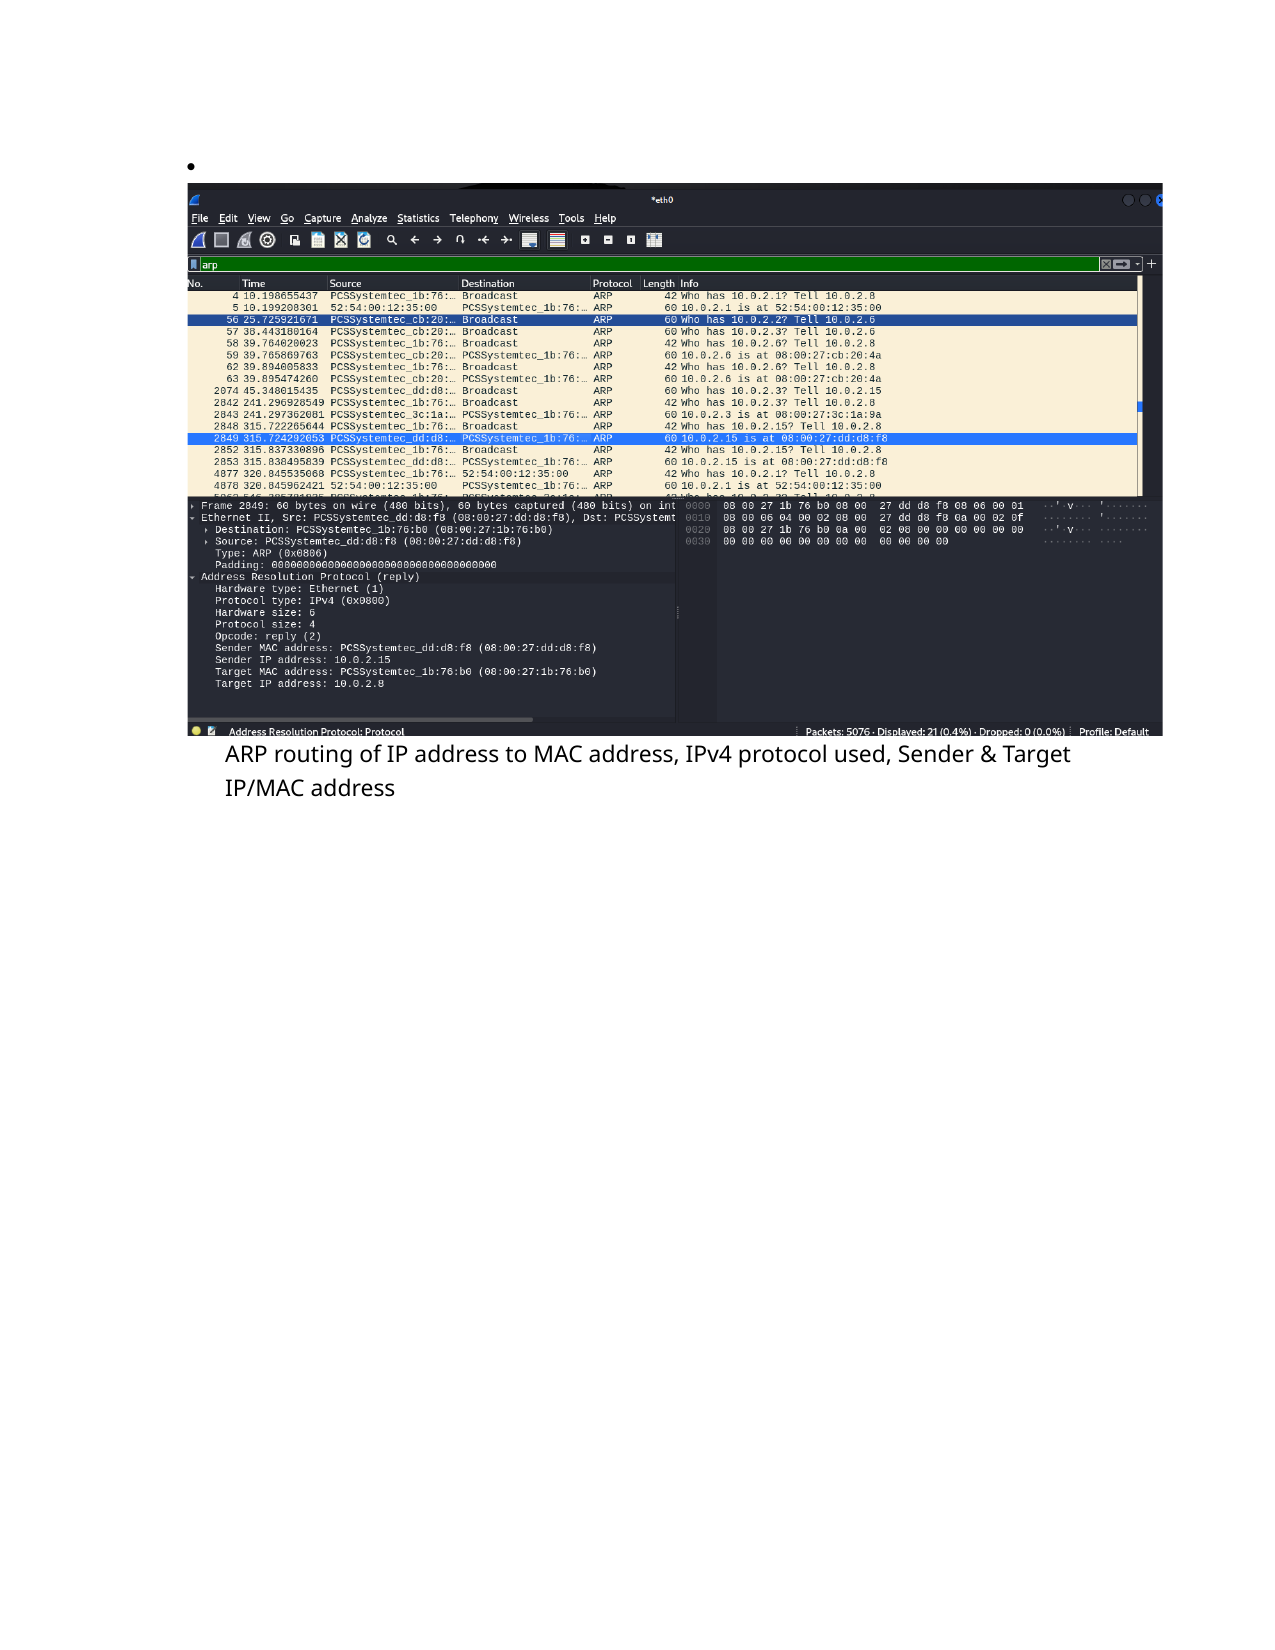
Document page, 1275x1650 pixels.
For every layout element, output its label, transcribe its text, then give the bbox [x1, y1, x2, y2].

picture [187, 183, 1163, 736]
list ARP routing of IP address to MAC address, IPv4 protocol used, Sender & Target IP/MAC address [225, 738, 1125, 803]
